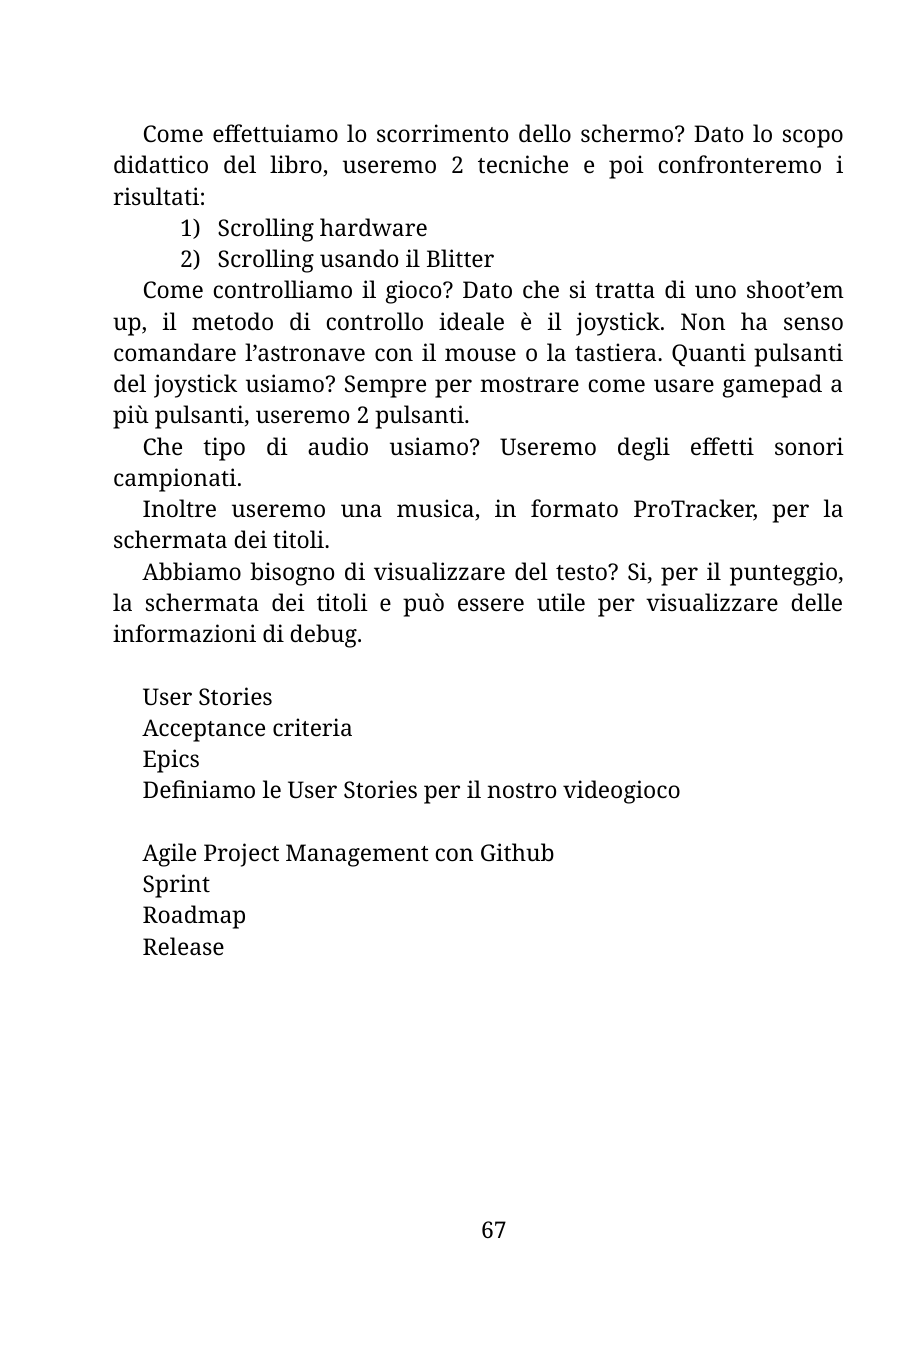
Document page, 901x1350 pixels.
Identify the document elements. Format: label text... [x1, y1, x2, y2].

text Sprint [113, 868, 844, 899]
text Release [113, 931, 844, 962]
list Scrolling hardware [180, 212, 844, 243]
text Come effettuiamo lo scorrimento dello schermo? Dato lo scopo didattico del libro, useremo 2 tecniche e poi confronteremo i risultati: [113, 118, 844, 212]
text Come controlliamo il gioco? Dato che si tratta di uno shoot’em up, il metodo di controllo ideale è il joystick. Non ha senso comandare l’astronave con il mouse o la tastiera. Quanti pulsanti del joystick usiamo? Sempre per mostrare come usare gamepad a più pulsanti, useremo 2 pulsanti. [113, 274, 844, 431]
list Scrolling usando il Blitter [180, 243, 844, 274]
text Che tipo di audio usiamo? Useremo degli effetti sonori campionati. [113, 431, 844, 493]
text Acceptance criteria [113, 712, 844, 743]
text Definiamo le User Stories per il nostro videogioco [113, 774, 844, 806]
text Epics [113, 743, 844, 774]
text Inoltre useremo una musica, in formato ProTracker, per la schermata dei titoli. [113, 493, 844, 556]
text Roadmap [113, 899, 844, 931]
text Abbiamo bisogno di visualizzare del testo? Si, per il punteggio, la schermata dei titoli e può essere utile per visualizzare delle informazioni di debug. [113, 556, 844, 649]
text Agile Project Management con Github [113, 837, 844, 868]
text User Stories [113, 681, 844, 712]
